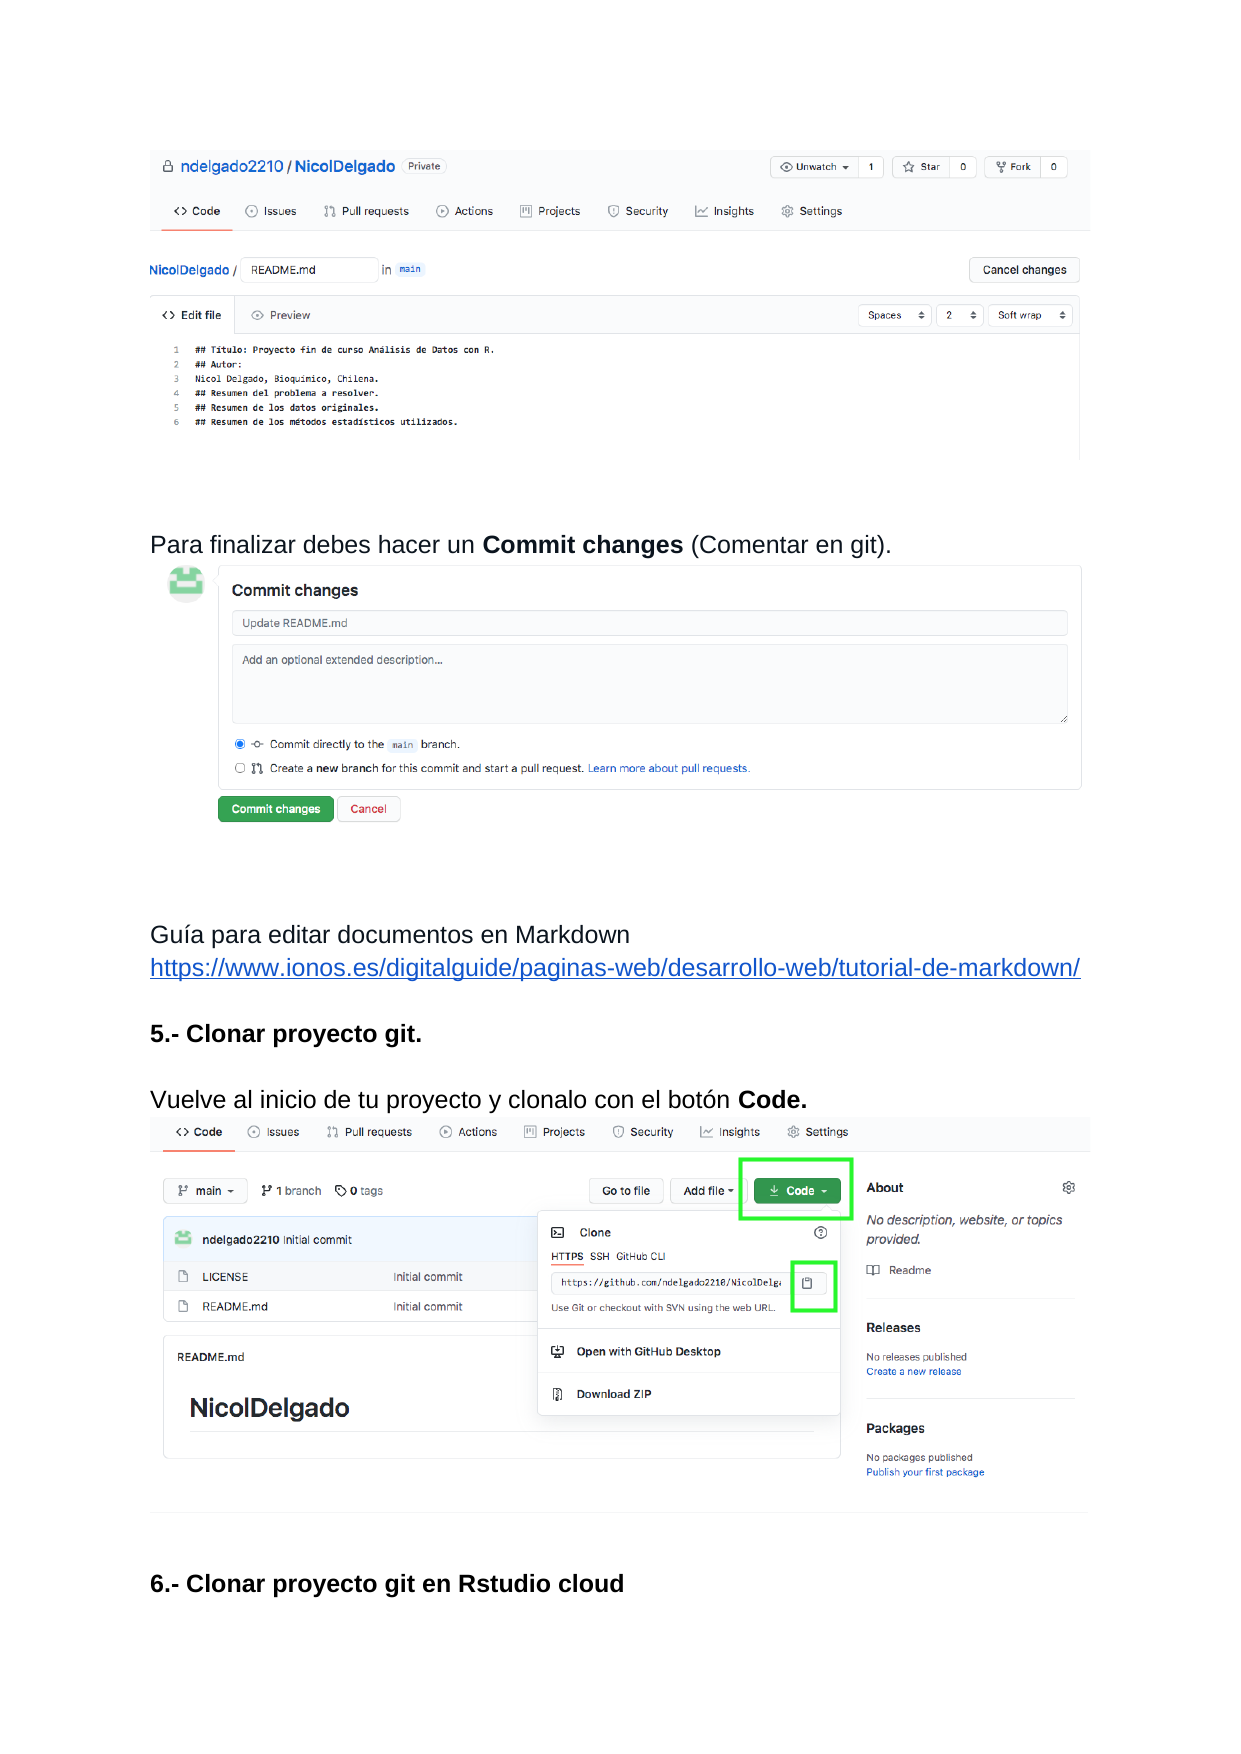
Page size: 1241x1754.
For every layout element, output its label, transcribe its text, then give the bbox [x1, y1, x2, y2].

text Vuelve al inicio de tu proyecto y clonalo con el botón Code. [150, 1085, 1090, 1113]
text 5.- Clonar proyecto git. [150, 1019, 1090, 1047]
text https://www.ionos.es/digitalguide/paginas-web/desarrollo-web/tutorial-de-markdown/ [150, 953, 1090, 981]
text Para finalizar debes hacer un Commit changes (Comentar en git). [150, 529, 1090, 562]
picture [150, 150, 1091, 460]
text 6.- Clonar proyecto git en Rstudio cloud [150, 1569, 1090, 1598]
picture [150, 1117, 1091, 1533]
picture [150, 562, 1091, 850]
text Guía para editar documentos en Markdown [150, 919, 1090, 948]
